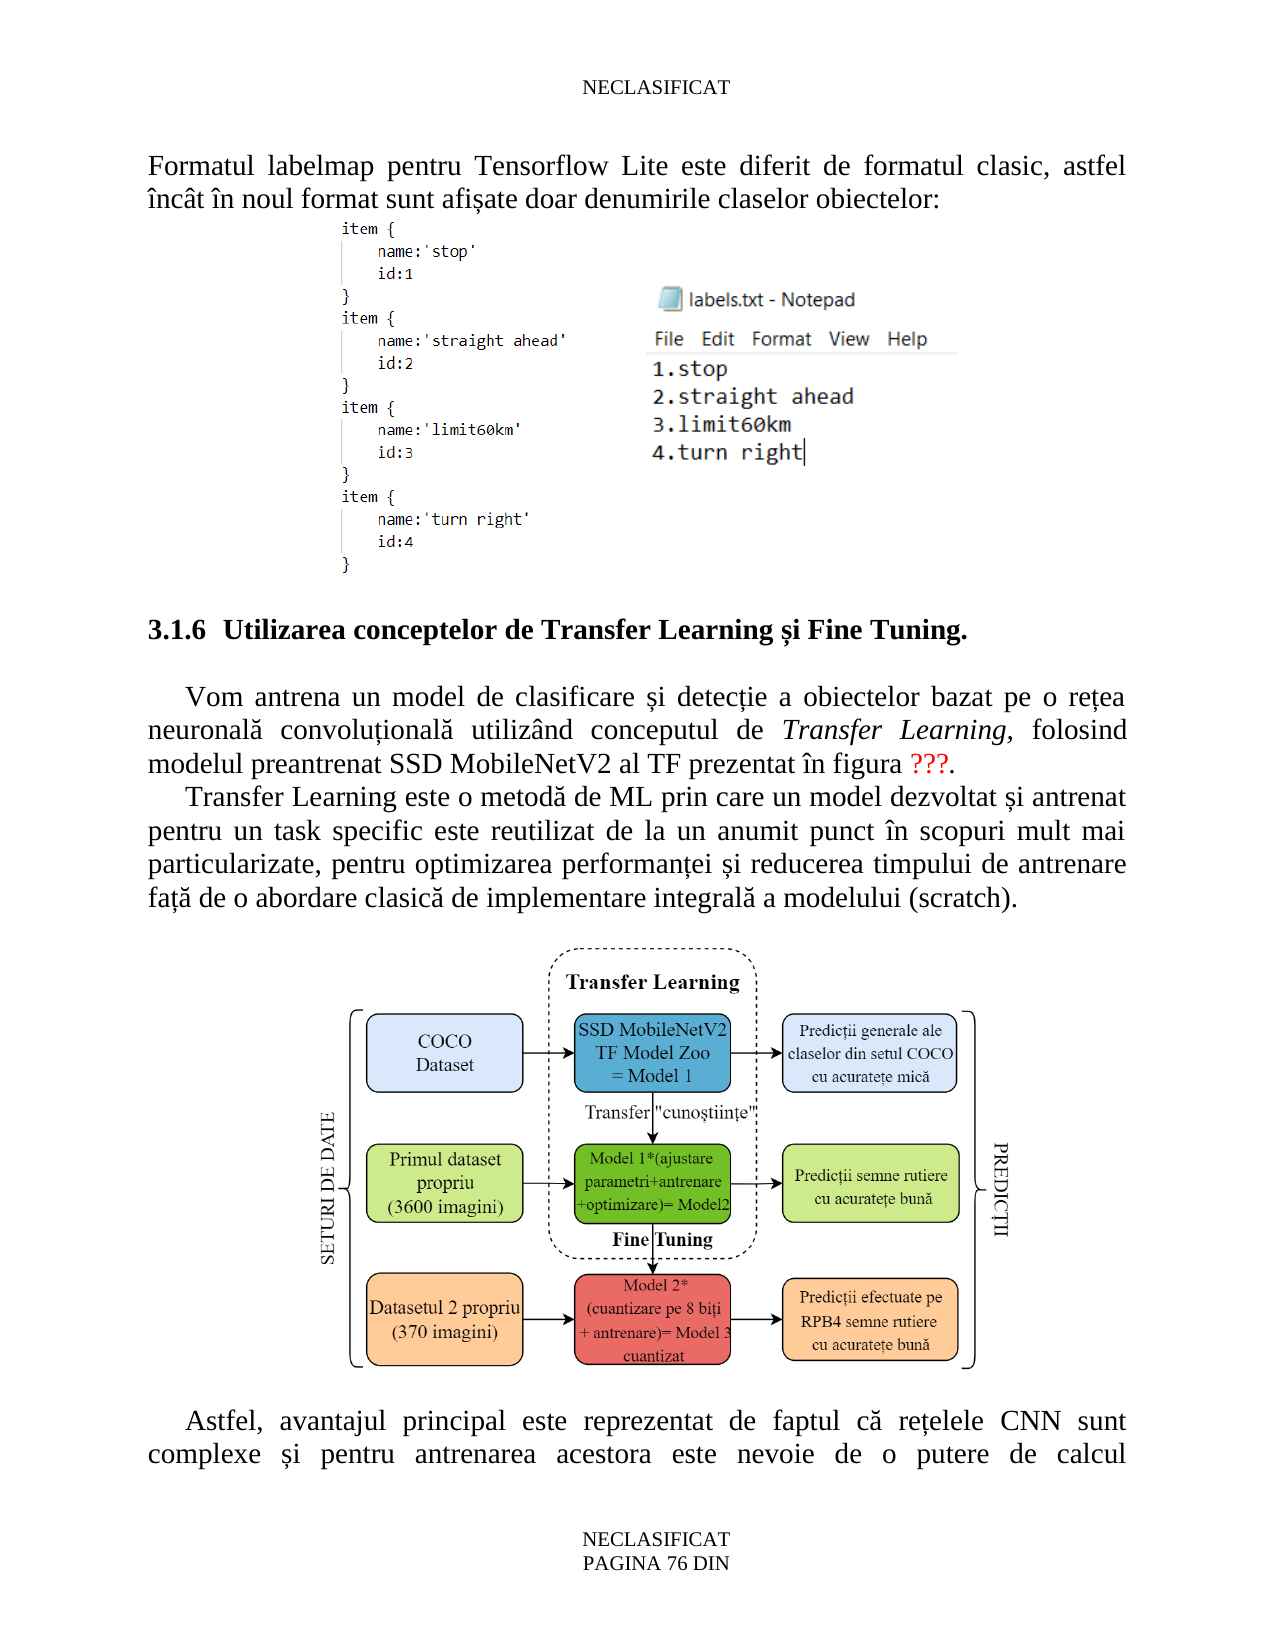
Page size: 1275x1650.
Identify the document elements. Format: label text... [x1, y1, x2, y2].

picture [300, 947, 1012, 1370]
text Vom antrena un model de clasificare și detecție a obiectelor bazat pe o rețea neuronală convoluțională utilizând conceputul de Transfer Learning, folosind modelul preantrenat SSD MobileNetV2 al TF prezentat în figura ???. [148, 679, 1127, 779]
subtitle Utilizarea conceptelor de Transfer Learning și Fine Tuning. [148, 612, 1127, 645]
text Transfer Learning este o metodă de ML prin care un model dezvoltat și antrenat pentru un task specific este reutilizat de la un anumit punct în scopuri mult mai particularizate, pentru optimizarea performanței și reducerea timpului de antrenare față de o abordare clasică de implementare integrală a modelului (scratch). [148, 779, 1127, 914]
picture [317, 214, 958, 575]
text Formatul labelmap pentru Tensorflow Lite este diferit de formatul clasic, astfel încât în noul format sunt afișate doar denumirile claselor obiectelor: [148, 148, 1127, 215]
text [148, 1403, 1127, 1470]
